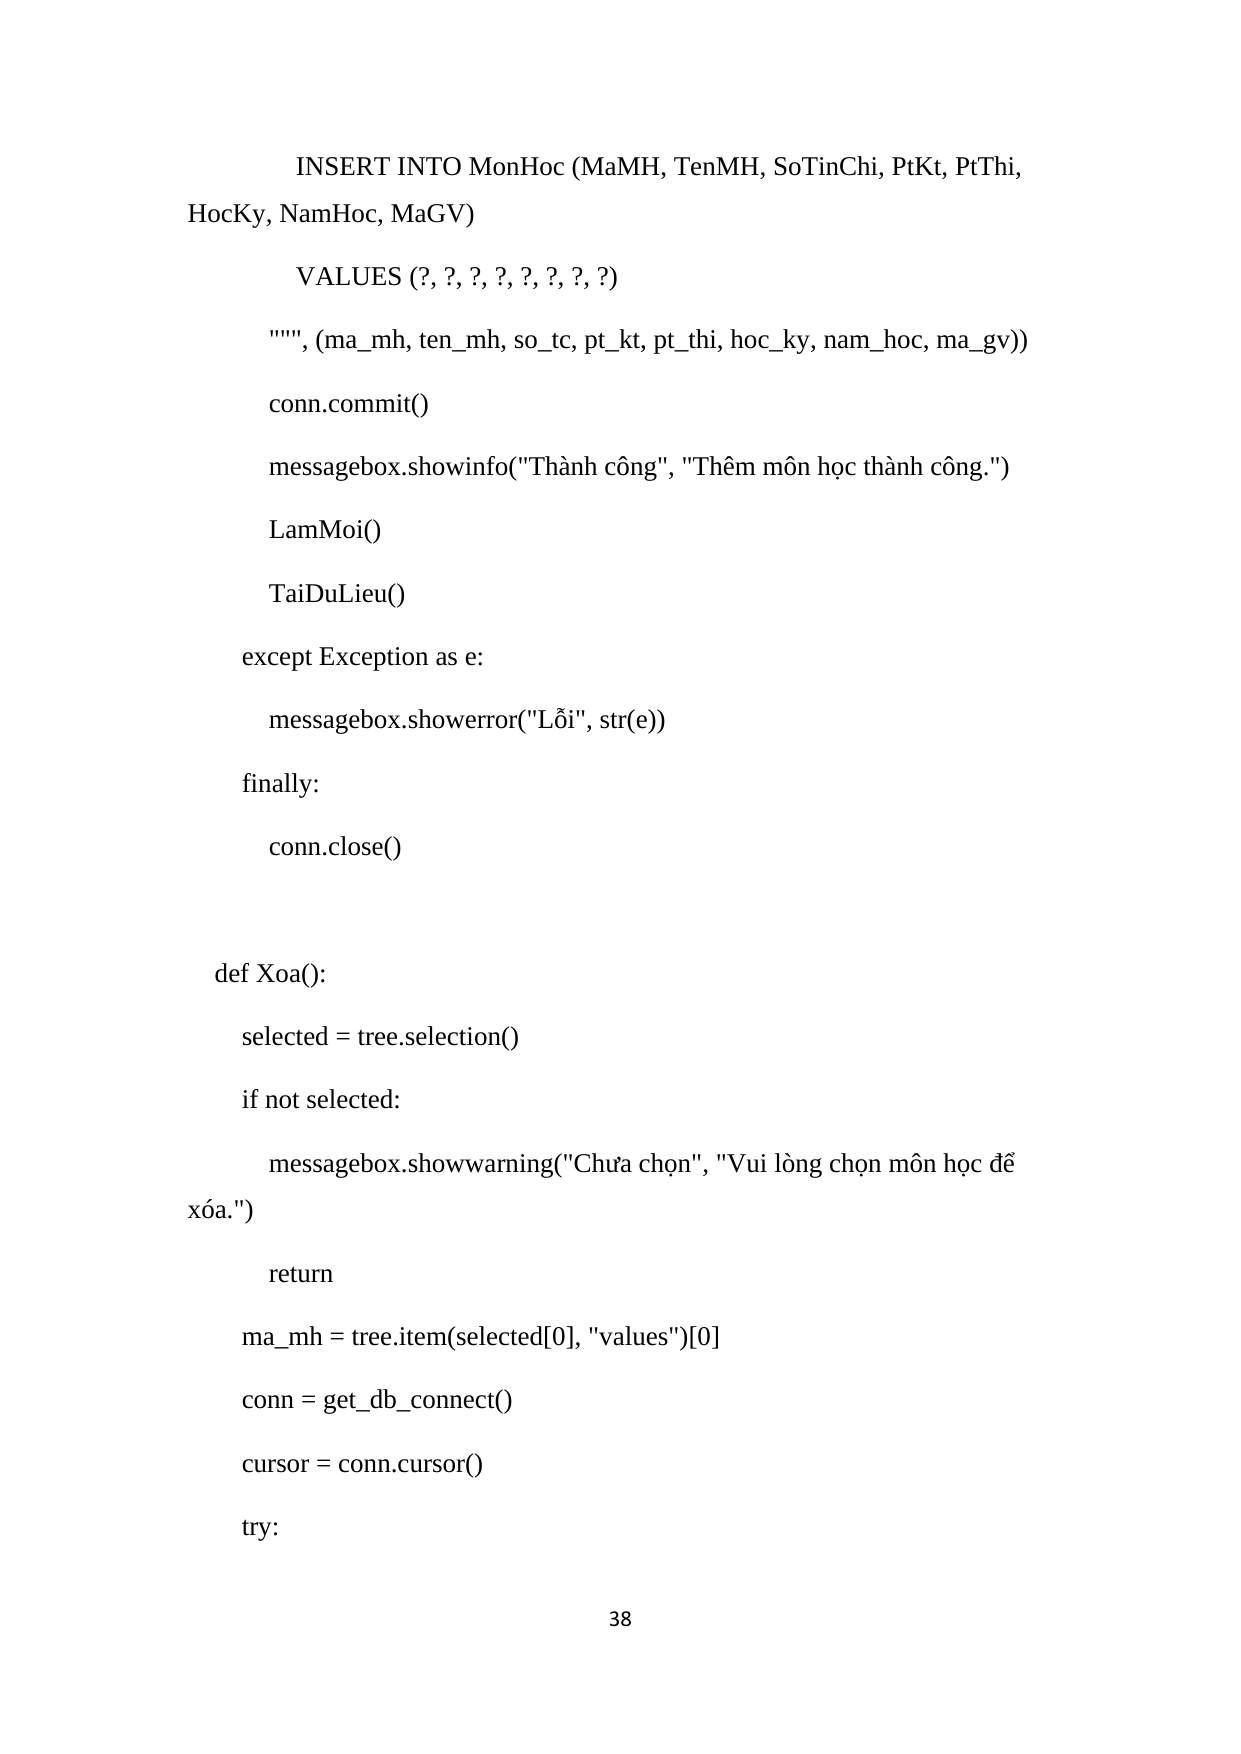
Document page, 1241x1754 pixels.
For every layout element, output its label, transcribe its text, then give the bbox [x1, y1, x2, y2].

text finally: [187, 767, 1053, 798]
text messagebox.showwarning("Chưa chọn", "Vui lòng chọn môn học để xóa.") [187, 1147, 1053, 1224]
text messagebox.showerror("Lỗi", str(e)) [187, 703, 1053, 734]
text except Exception as e: [187, 640, 1053, 671]
text return [187, 1257, 1053, 1288]
text VALUES (?, ?, ?, ?, ?, ?, ?, ?) [187, 260, 1053, 291]
text try: [187, 1510, 1053, 1541]
text messagebox.showinfo("Thành công", "Thêm môn học thành công.") [187, 450, 1053, 481]
text ma_mh = tree.item(selected[0], "values")[0] [187, 1320, 1053, 1351]
text conn.commit() [187, 387, 1053, 418]
text conn = get_db_connect() [187, 1383, 1053, 1414]
text conn.close() [187, 830, 1053, 861]
text def Xoa(): [187, 957, 1053, 988]
text cursor = conn.cursor() [187, 1447, 1053, 1478]
text LamMoi() [187, 513, 1053, 544]
text INSERT INTO MonHoc (MaMH, TenMH, SoTinChi, PtKt, PtThi, HocKy, NamHoc, MaGV) [187, 150, 1053, 228]
text TaiDuLieu() [187, 577, 1053, 608]
text """, (ma_mh, ten_mh, so_tc, pt_kt, pt_thi, hoc_ky, nam_hoc, ma_gv)) [187, 323, 1053, 354]
text if not selected: [187, 1083, 1053, 1114]
text selected = tree.selection() [187, 1020, 1053, 1051]
